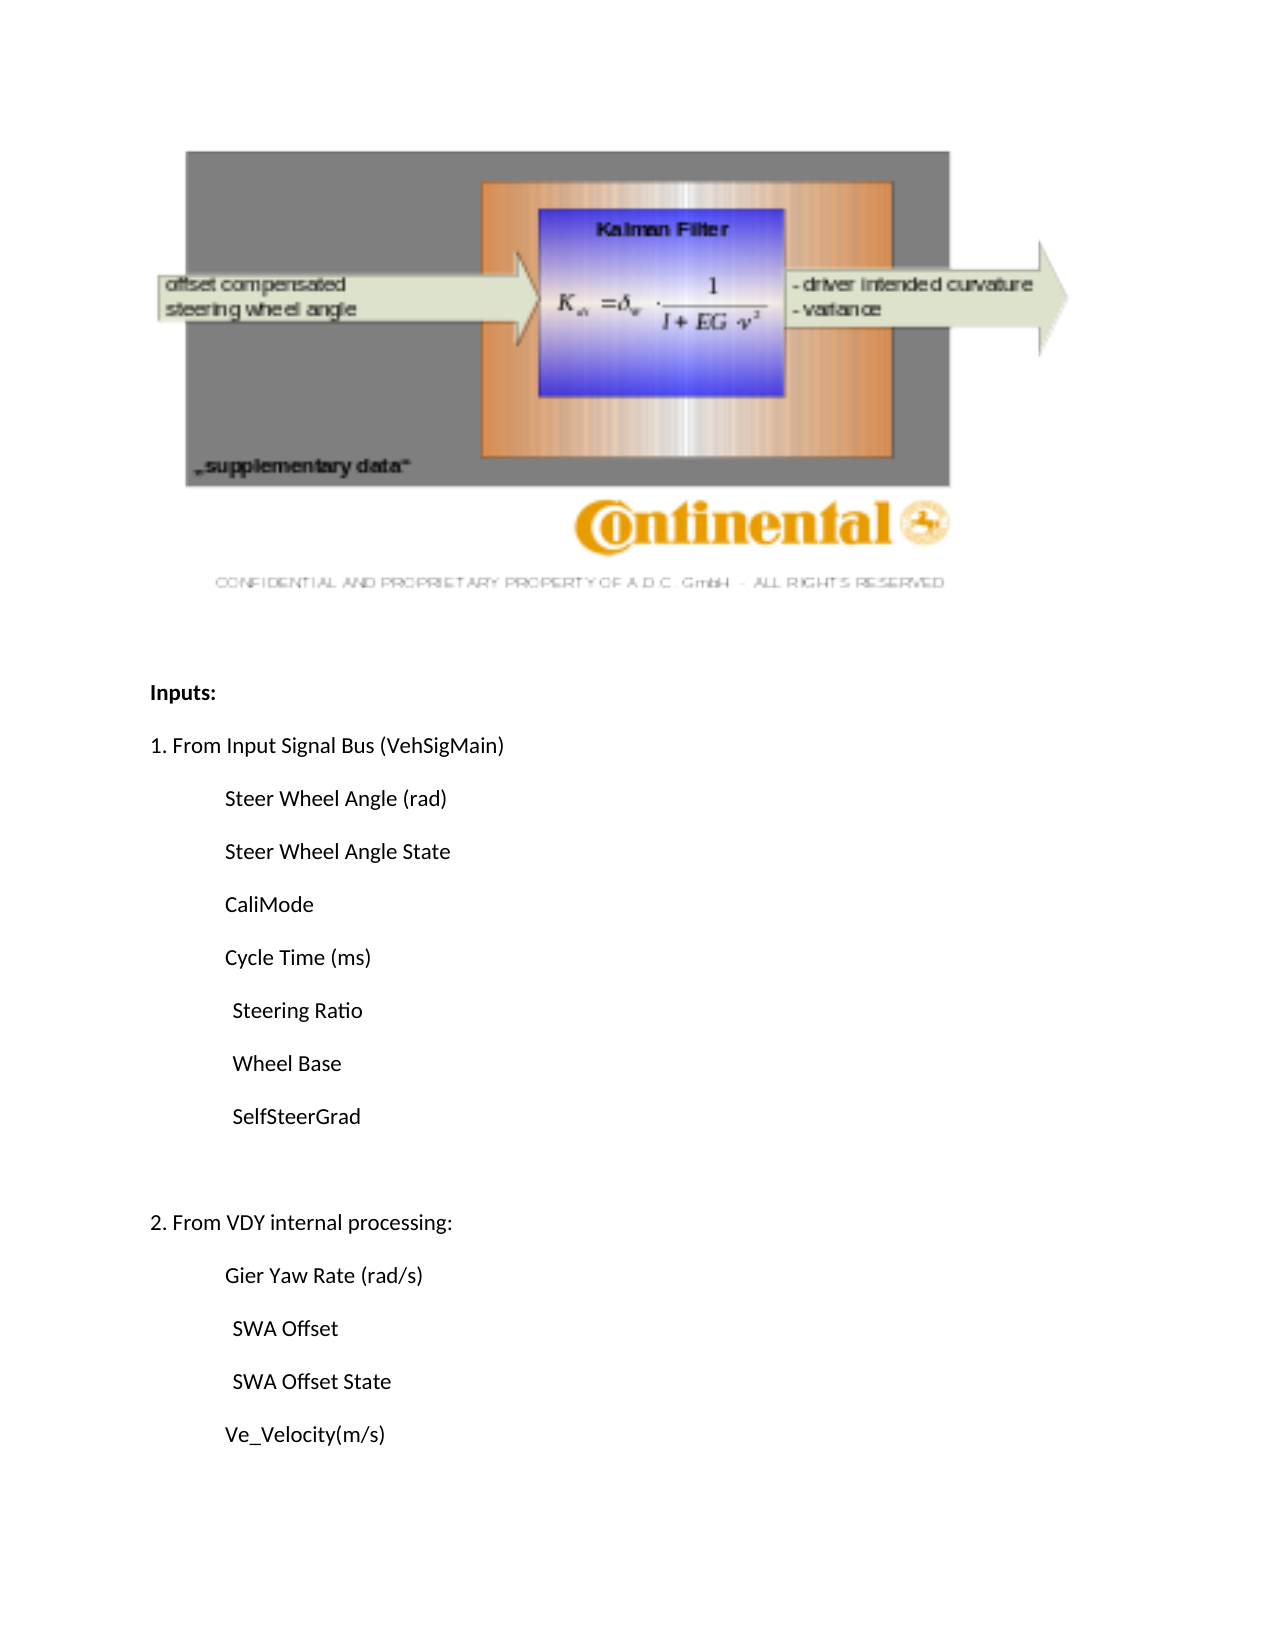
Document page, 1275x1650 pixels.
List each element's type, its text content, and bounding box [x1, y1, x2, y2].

text Steering Ratio [150, 996, 1125, 1024]
text Inputs: [150, 678, 1125, 706]
text Gier Yaw Rate (rad/s) [150, 1261, 1125, 1289]
text Steer Wheel Angle State [150, 837, 1125, 865]
text SWA Offset [150, 1314, 1125, 1342]
text 1. From Input Signal Bus (VehSigMain) [150, 731, 1125, 759]
text Steer Wheel Angle (rad) [150, 784, 1125, 812]
text CaliMode [150, 890, 1125, 918]
text Wheel Base [150, 1049, 1125, 1077]
text 2. From VDY internal processing: [150, 1208, 1125, 1236]
text SWA Offset State [150, 1367, 1125, 1395]
text SelfSteerGrad [150, 1102, 1125, 1130]
text Cycle Time (ms) [150, 943, 1125, 971]
text Ve_Velocity(m/s) [150, 1420, 1125, 1448]
